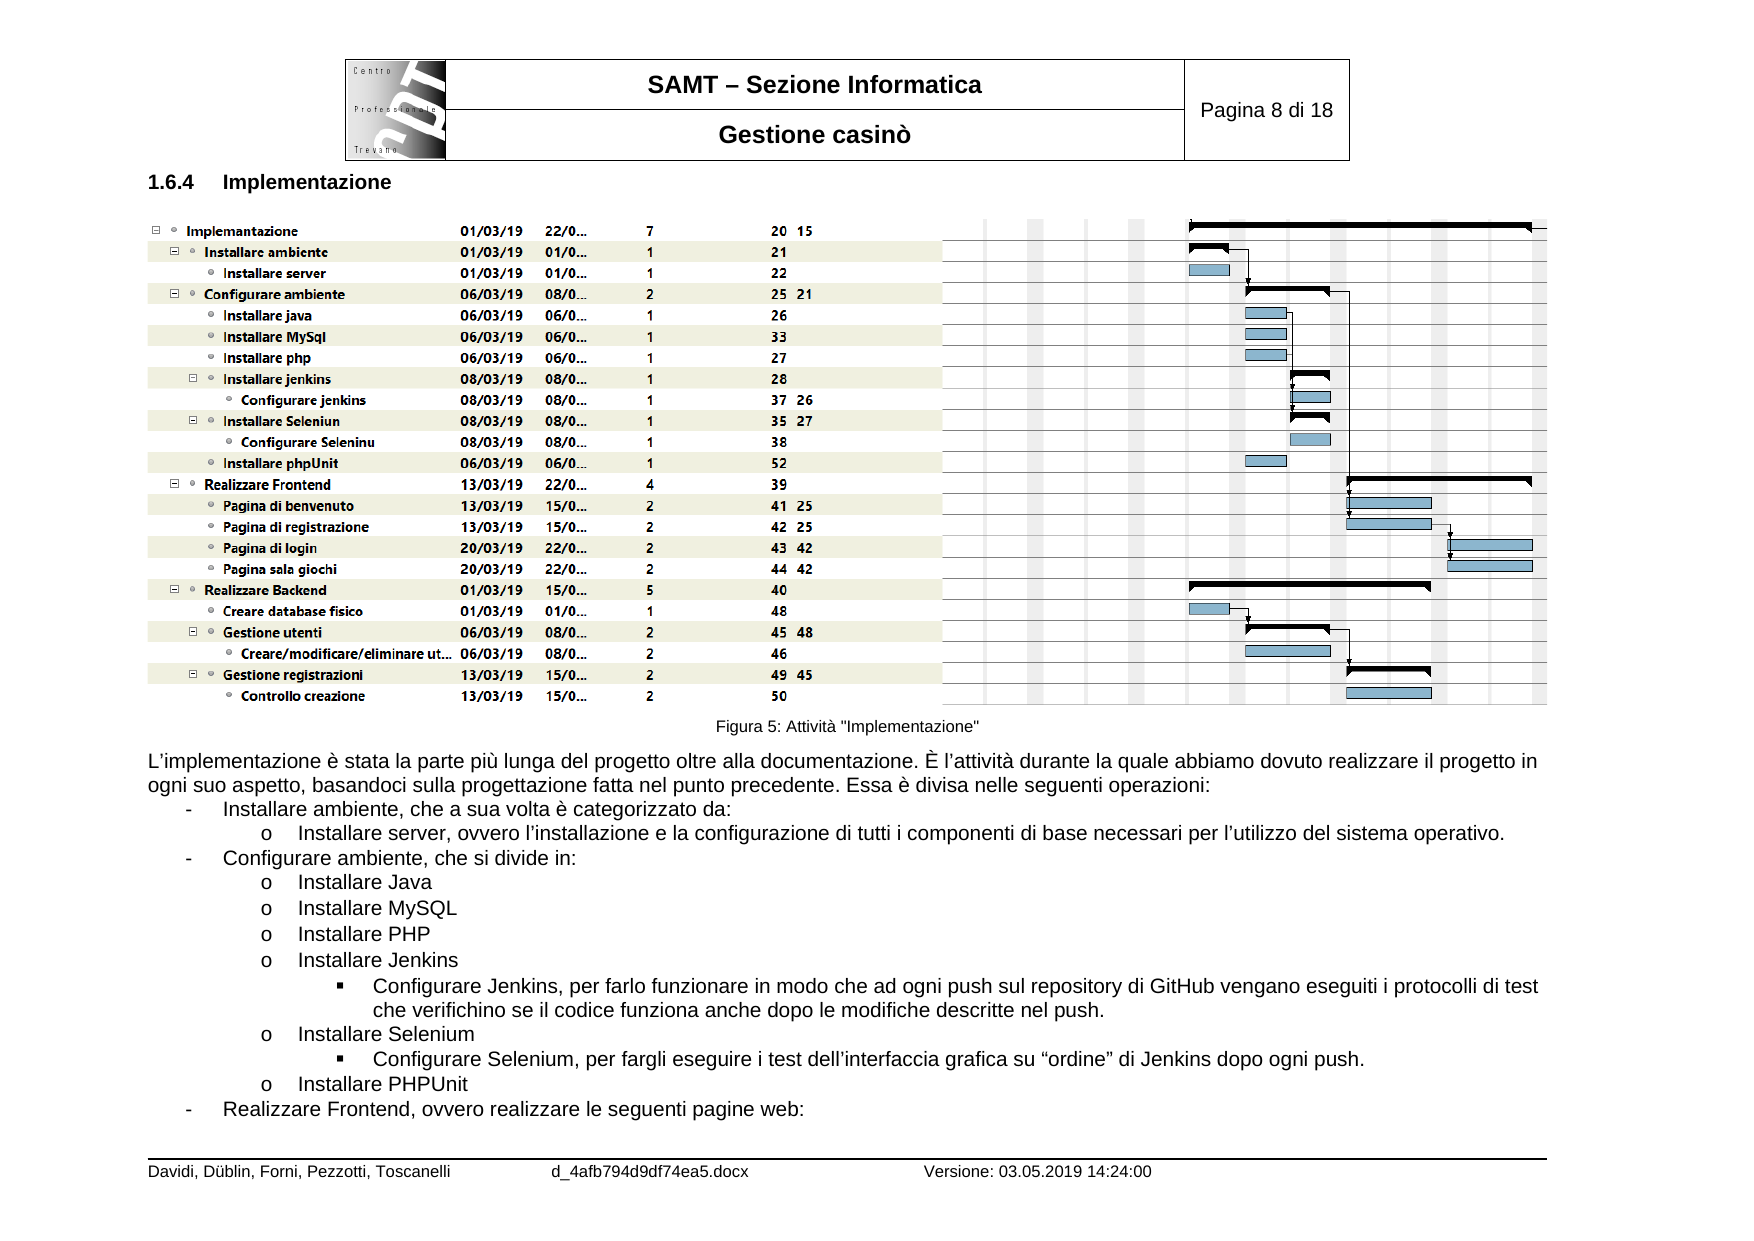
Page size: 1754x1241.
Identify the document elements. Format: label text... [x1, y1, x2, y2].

list Installare PHPUnit [260, 1071, 1547, 1097]
list Installare Selenium [260, 1021, 1547, 1047]
list Configurare Selenium, per fargli eseguire i test dell’interfaccia grafica su “ordine” di Jenkins dopo ogni push. [335, 1047, 1547, 1071]
list Configurare ambiente, che si divide in: [185, 846, 1547, 870]
list Configurare Jenkins, per farlo funzionare in modo che ad ogni push sul repository di GitHub vengano eseguiti i protocolli di test che verifichino se il codice funziona anche dopo le modifiche descritte nel push. [335, 973, 1547, 1021]
list Installare MySQL [260, 896, 1547, 922]
list Installare Jenkins [260, 948, 1547, 973]
picture [147, 219, 1548, 705]
list Installare PHP [260, 922, 1547, 948]
list Installare ambiente, che a sua volta è categorizzato da: [185, 796, 1547, 820]
text L’implementazione è stata la parte più lunga del progetto oltre alla documentazione. È l’attività durante la quale abbiamo dovuto realizzare il progetto in ogni suo aspetto, basandoci sulla progettazione fatta nel punto precedente. Essa è divisa nelle seguenti operazioni: [148, 748, 1547, 796]
text Figura 5: Attività "Implementazione" [148, 717, 1547, 736]
list Installare server, ovvero l’installazione e la configurazione di tutti i componenti di base necessari per l’utilizzo del sistema operativo. [260, 820, 1547, 846]
subtitle Implementazione [148, 170, 1547, 194]
list Realizzare Frontend, ovvero realizzare le seguenti pagine web: [185, 1097, 1547, 1121]
picture [346, 60, 445, 159]
list Installare Java [260, 870, 1547, 896]
